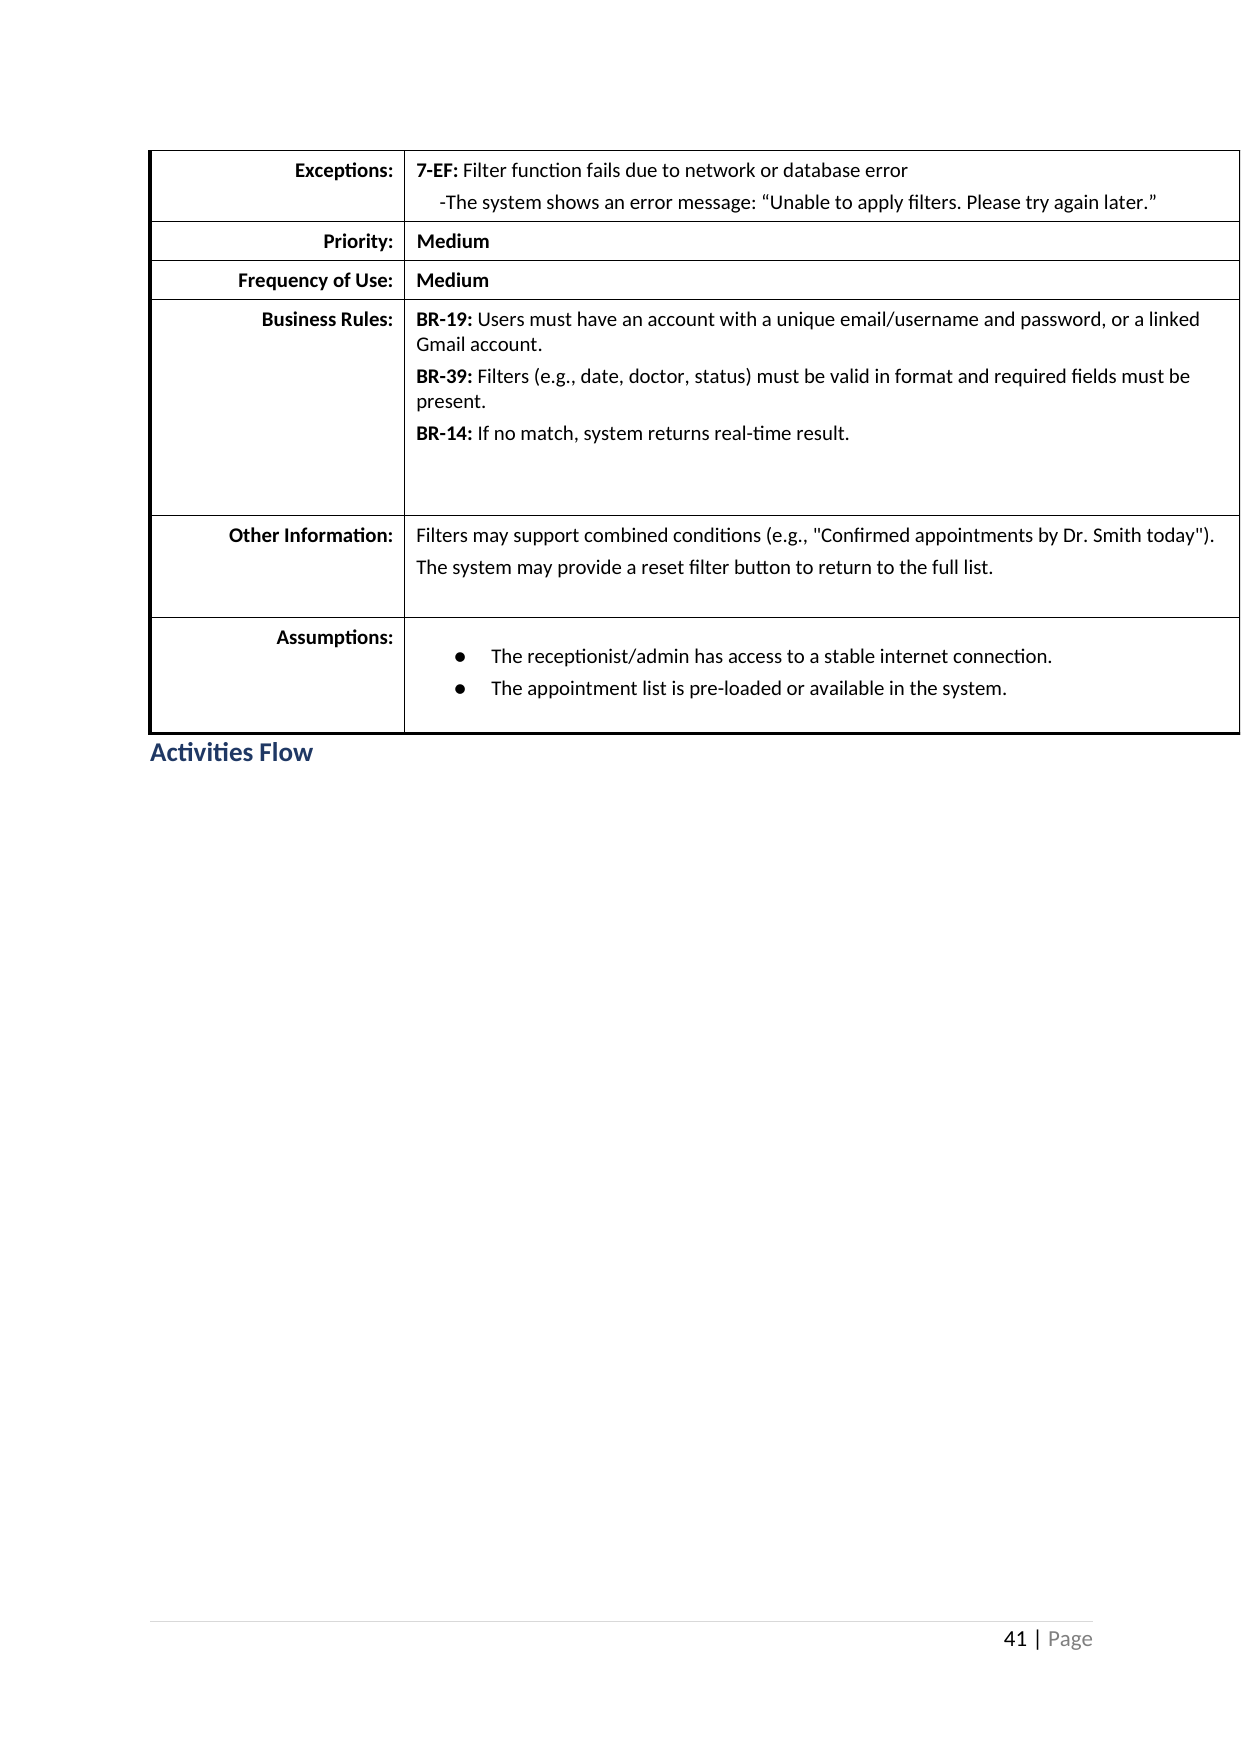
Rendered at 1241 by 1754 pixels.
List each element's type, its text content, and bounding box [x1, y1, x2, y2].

table_cell Medium [405, 261, 1239, 298]
table_cell 7-EF: Filter function fails due to network or database error -The system shows an error message: “Unable to apply filters. Please try again later.” [405, 151, 1239, 221]
table_cell Frequency of Use: [152, 261, 404, 298]
text Activities Flow [150, 735, 1093, 768]
table_cell Medium [405, 222, 1239, 259]
table_cell Filters may support combined conditions (e.g., "Confirmed appointments by Dr. Smith today"). The system may provide a reset filter button to return to the full list. [405, 516, 1239, 617]
table_cell Business Rules: [152, 300, 404, 515]
table_cell BR-19: Users must have an account with a unique email/username and password, or a linked Gmail account. BR-39: Filters (e.g., date, doctor, status) must be valid in format and required fields must be present. BR-14: If no match, system returns real-time result. [405, 300, 1239, 515]
table_cell The receptionist/admin has access to a stable internet connection. The appointment list is pre-loaded or available in the system. [405, 618, 1239, 732]
table_cell Other Information: [152, 516, 404, 617]
table_cell Exceptions: [152, 151, 404, 221]
table_cell Priority: [152, 222, 404, 259]
table_cell Assumptions: [152, 618, 404, 732]
